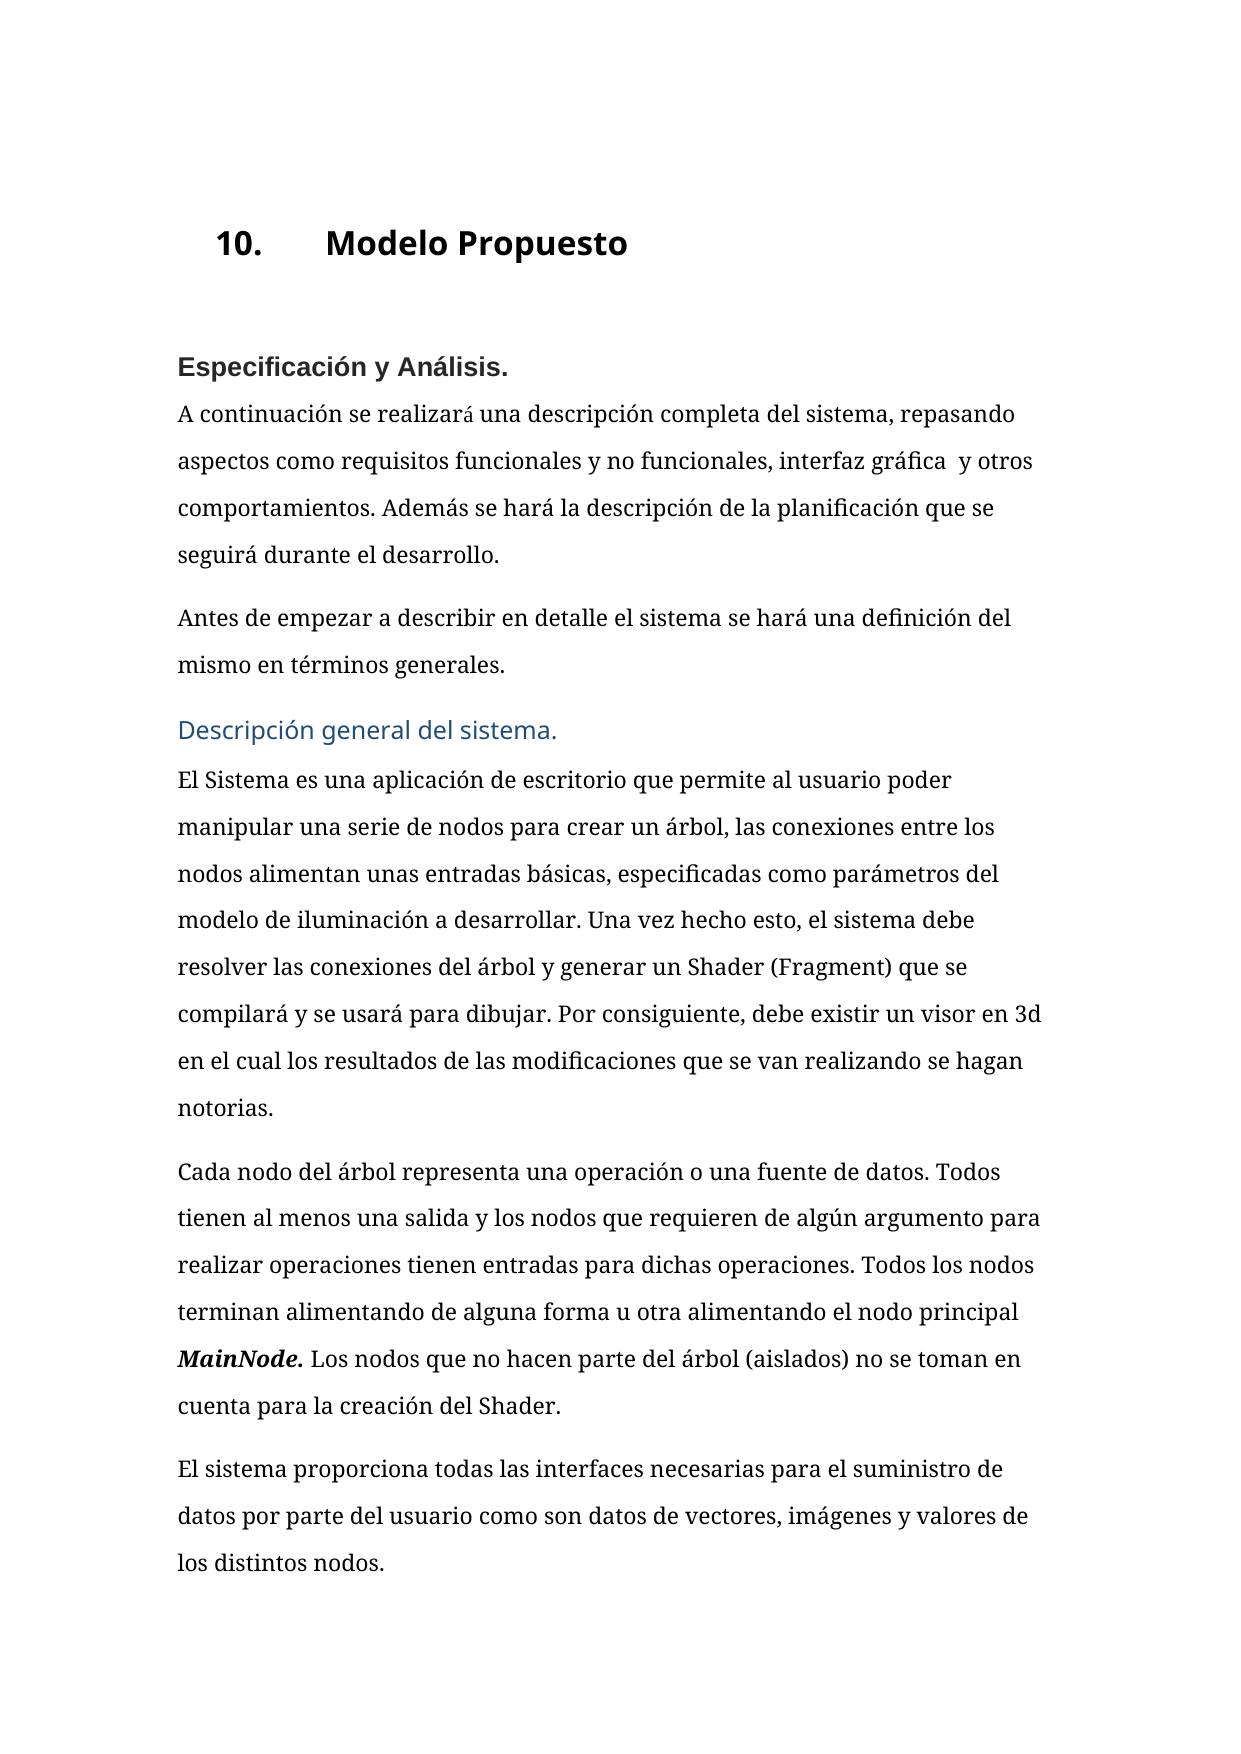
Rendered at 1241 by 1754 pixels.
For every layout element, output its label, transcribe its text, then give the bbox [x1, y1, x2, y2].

subtitle Modelo Propuesto [215, 219, 1063, 265]
text Antes de empezar a describir en detalle el sistema se hará una definición del mismo en términos generales. [177, 602, 1063, 680]
subtitle Descripción general del sistema. [177, 713, 1063, 747]
text El sistema proporciona todas las interfaces necesarias para el suministro de datos por parte del usuario como son datos de vectores, imágenes y valores de los distintos nodos. [177, 1453, 1063, 1578]
text Cada nodo del árbol representa una operación o una fuente de datos. Todos tienen al menos una salida y los nodos que requieren de algún argumento para realizar operaciones tienen entradas para dichas operaciones. Todos los nodos terminan alimentando de alguna forma u otra alimentando el nodo principal MainNode. Los nodos que no hacen parte del árbol (aislados) no se toman en cuenta para la creación del Shader. [177, 1155, 1063, 1421]
subtitle Especificación y Análisis. [177, 351, 1063, 382]
text El Sistema es una aplicación de escritorio que permite al usuario poder manipular una serie de nodos para crear un árbol, las conexiones entre los nodos alimentan unas entradas básicas, especificadas como parámetros del modelo de iluminación a desarrollar. Una vez hecho esto, el sistema debe resolver las conexiones del árbol y generar un Shader (Fragment) que se compilará y se usará para dibujar. Por consiguiente, debe existir un visor en 3d en el cual los resultados de las modificaciones que se van realizando se hagan notorias. [177, 764, 1063, 1123]
text A continuación se realizará una descripción completa del sistema, repasando aspectos como requisitos funcionales y no funcionales, interfaz gráfica y otros comportamientos. Además se hará la descripción de la planificación que se seguirá durante el desarrollo. [177, 398, 1063, 570]
